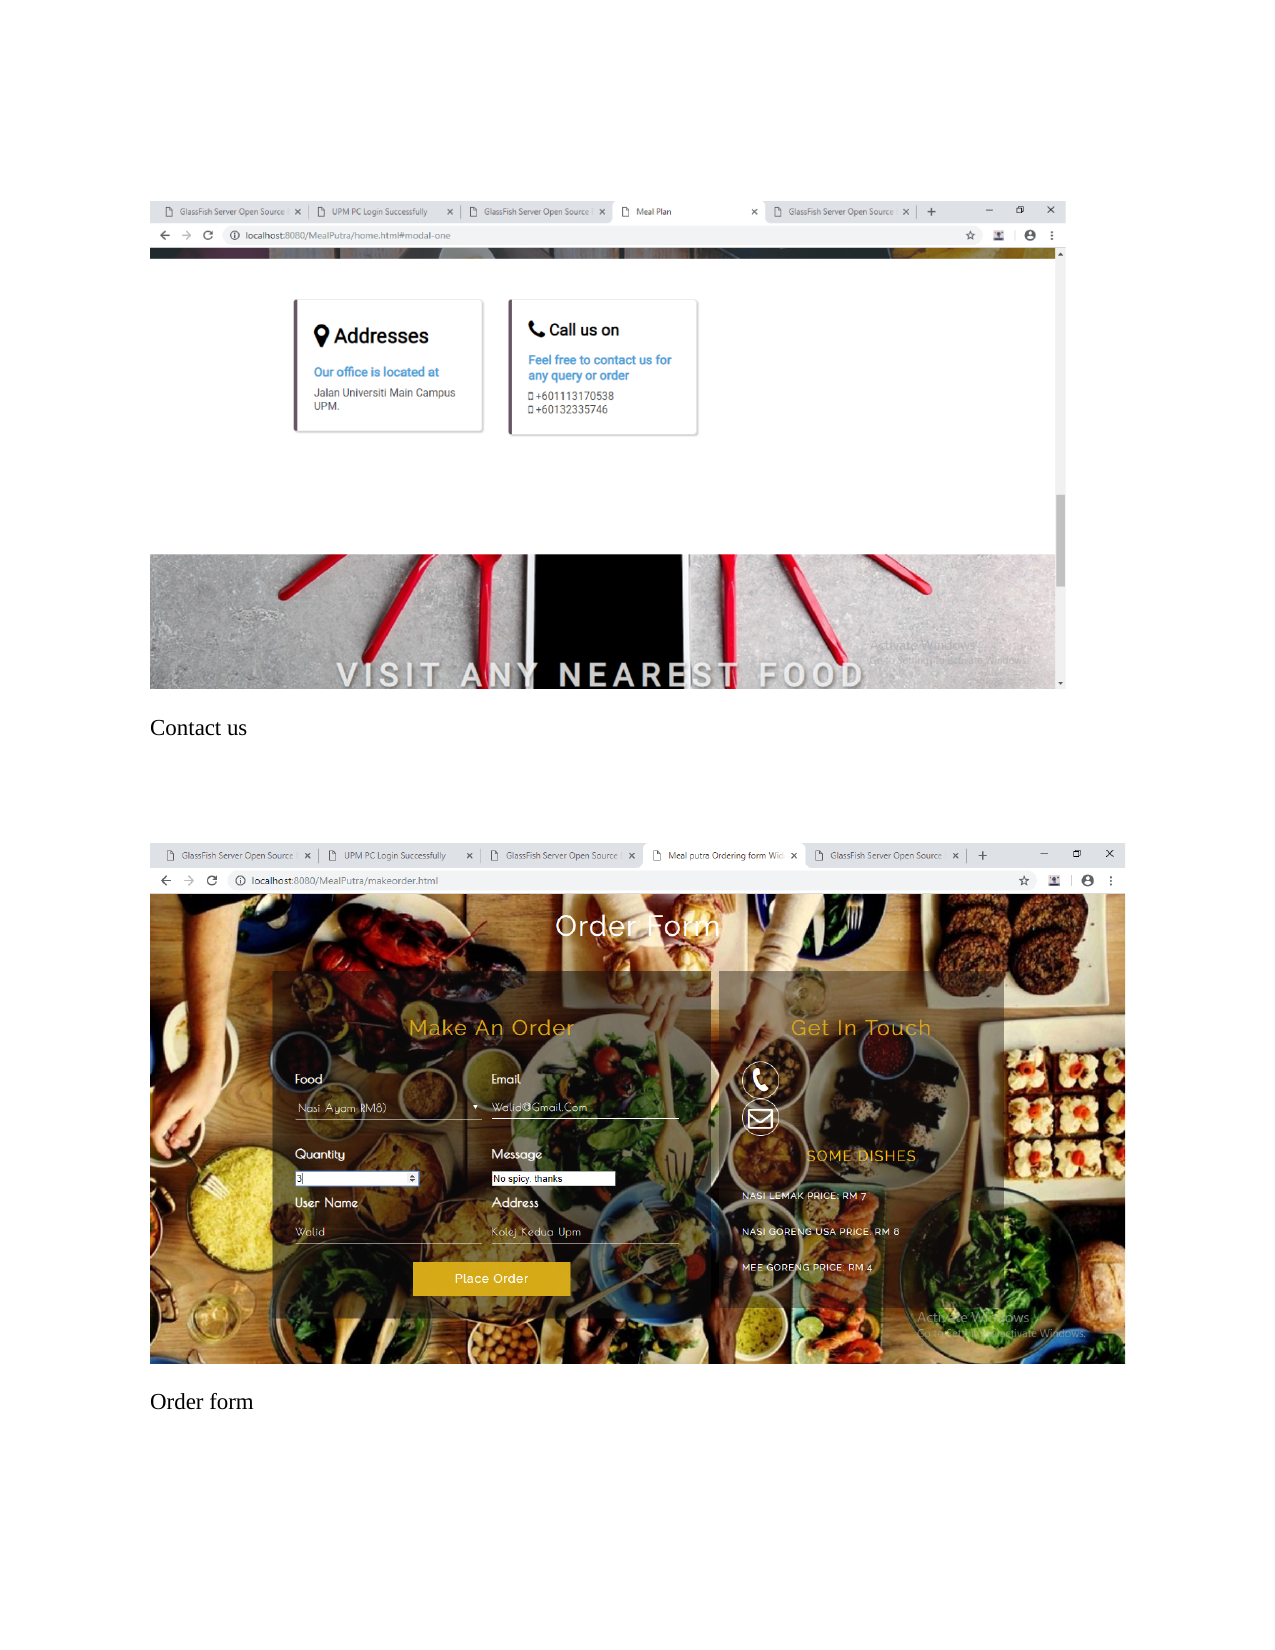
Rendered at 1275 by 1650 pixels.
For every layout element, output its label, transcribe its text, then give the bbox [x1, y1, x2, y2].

text Contact us [150, 713, 1125, 740]
text Order form [150, 1388, 1125, 1414]
picture [150, 201, 1066, 689]
picture [150, 843, 1125, 1364]
